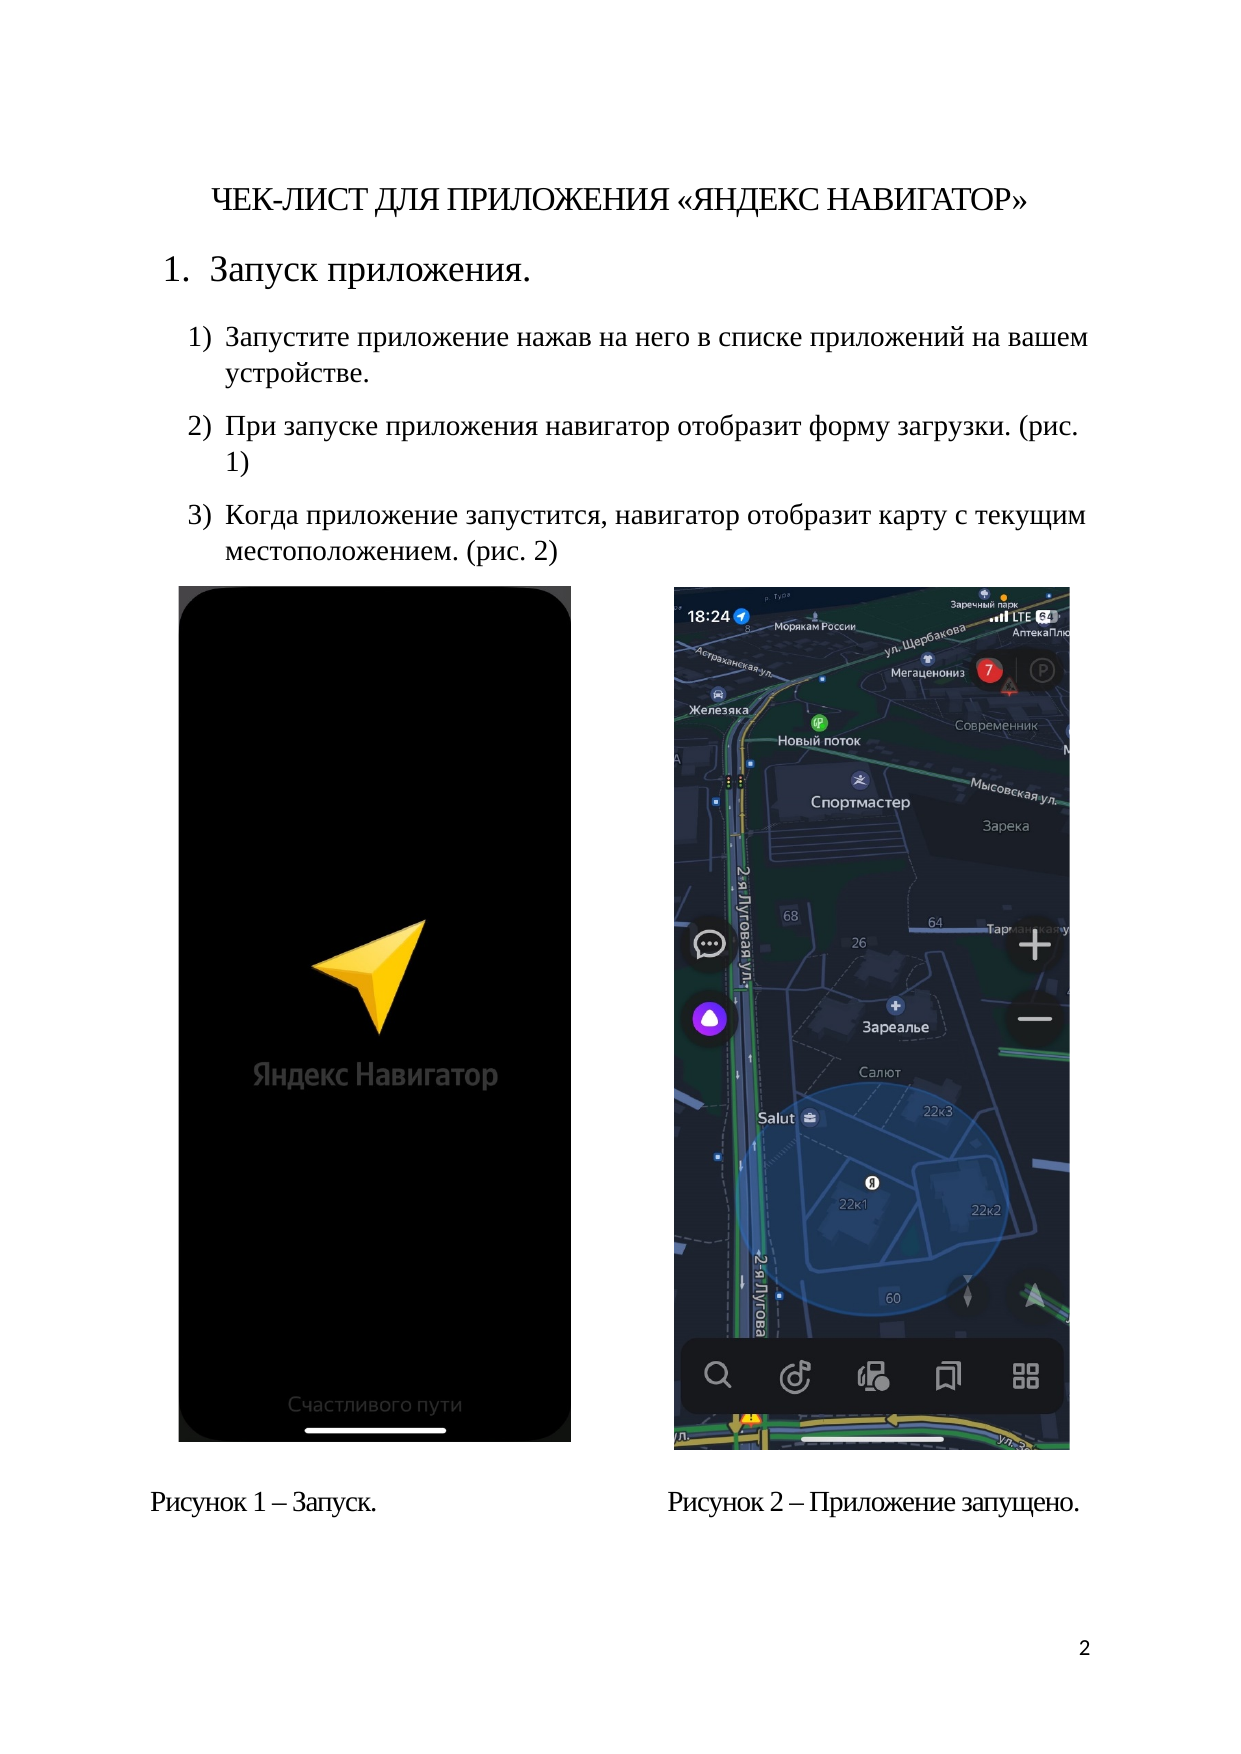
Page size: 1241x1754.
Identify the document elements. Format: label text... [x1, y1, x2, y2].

picture [177, 586, 571, 1439]
list При запуске приложения навигатор отобразит форму загрузки. (рис. 1) [187, 408, 1090, 478]
picture [672, 587, 1070, 1447]
list Когда приложение запустится, навигатор отобразит карту с текущим местоположением. (рис. 2) [187, 497, 1090, 567]
subtitle Запуск приложения. [162, 247, 1090, 290]
subtitle ЧЕК-ЛИСТ ДЛЯ ПРИЛОЖЕНИЯ «ЯНДЕКС НАВИГАТОР» [150, 179, 1090, 217]
text Рисунок 1 – Запуск. Рисунок 2 – Приложение запущено. [150, 1484, 1090, 1517]
list Запустите приложение нажав на него в списке приложений на вашем устройстве. [187, 319, 1090, 389]
